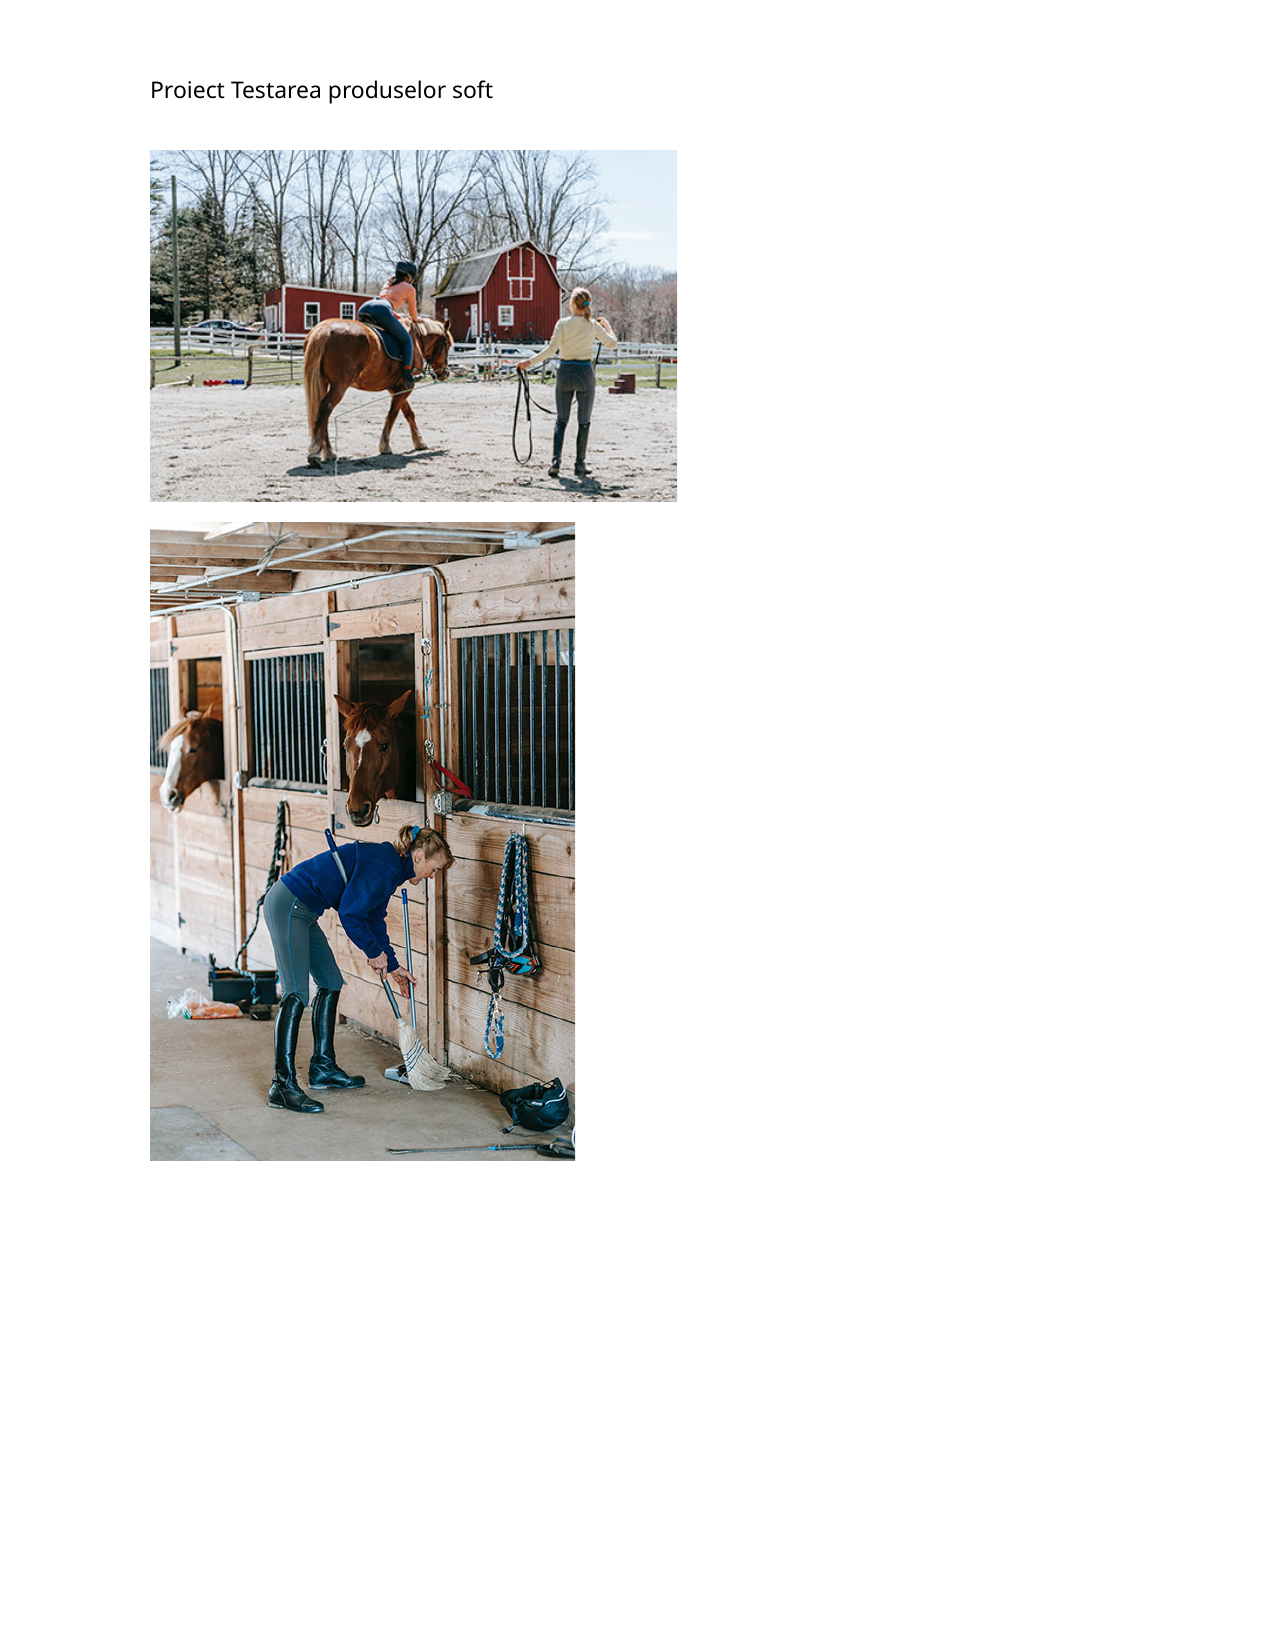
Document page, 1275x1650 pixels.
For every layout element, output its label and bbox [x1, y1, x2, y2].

picture [150, 522, 575, 1161]
picture [150, 150, 678, 502]
